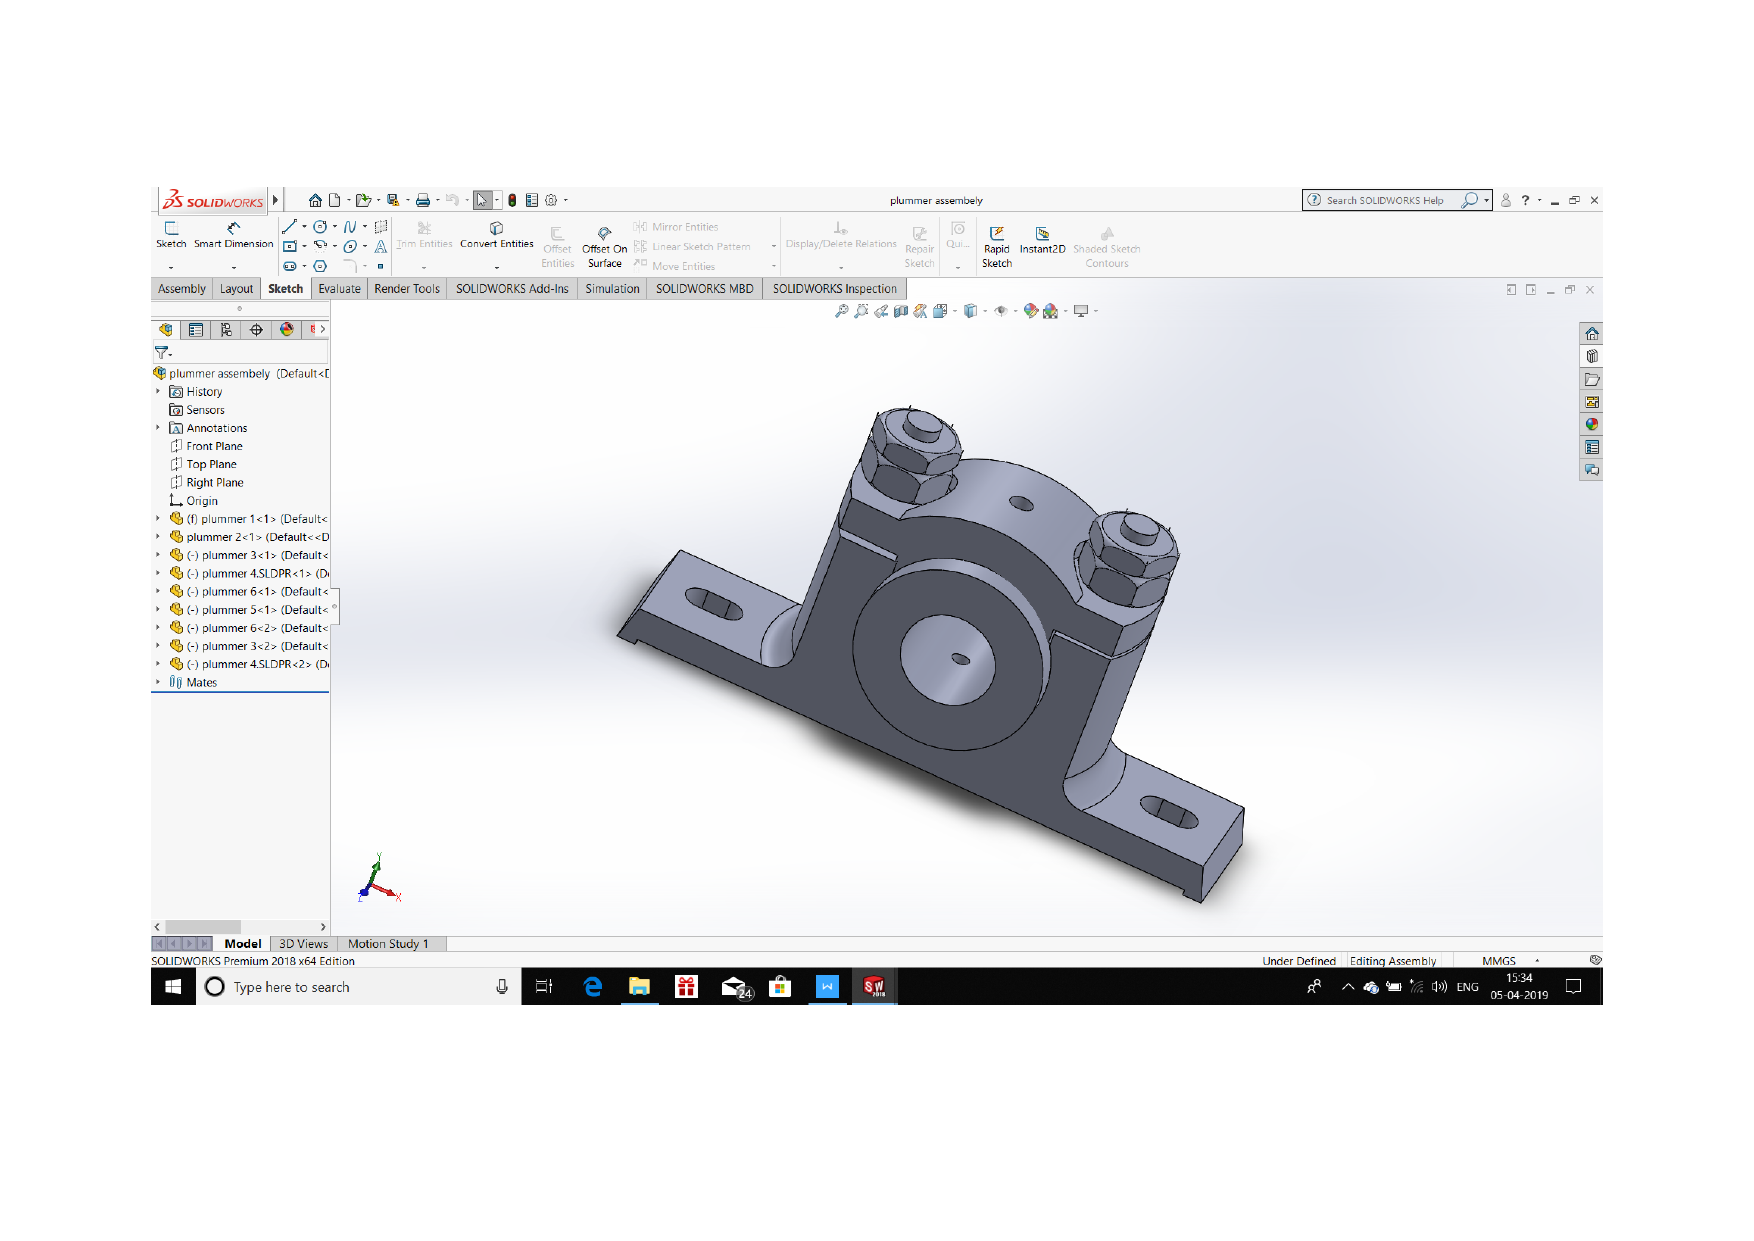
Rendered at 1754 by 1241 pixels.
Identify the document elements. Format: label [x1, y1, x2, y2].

picture [151, 187, 1603, 1005]
